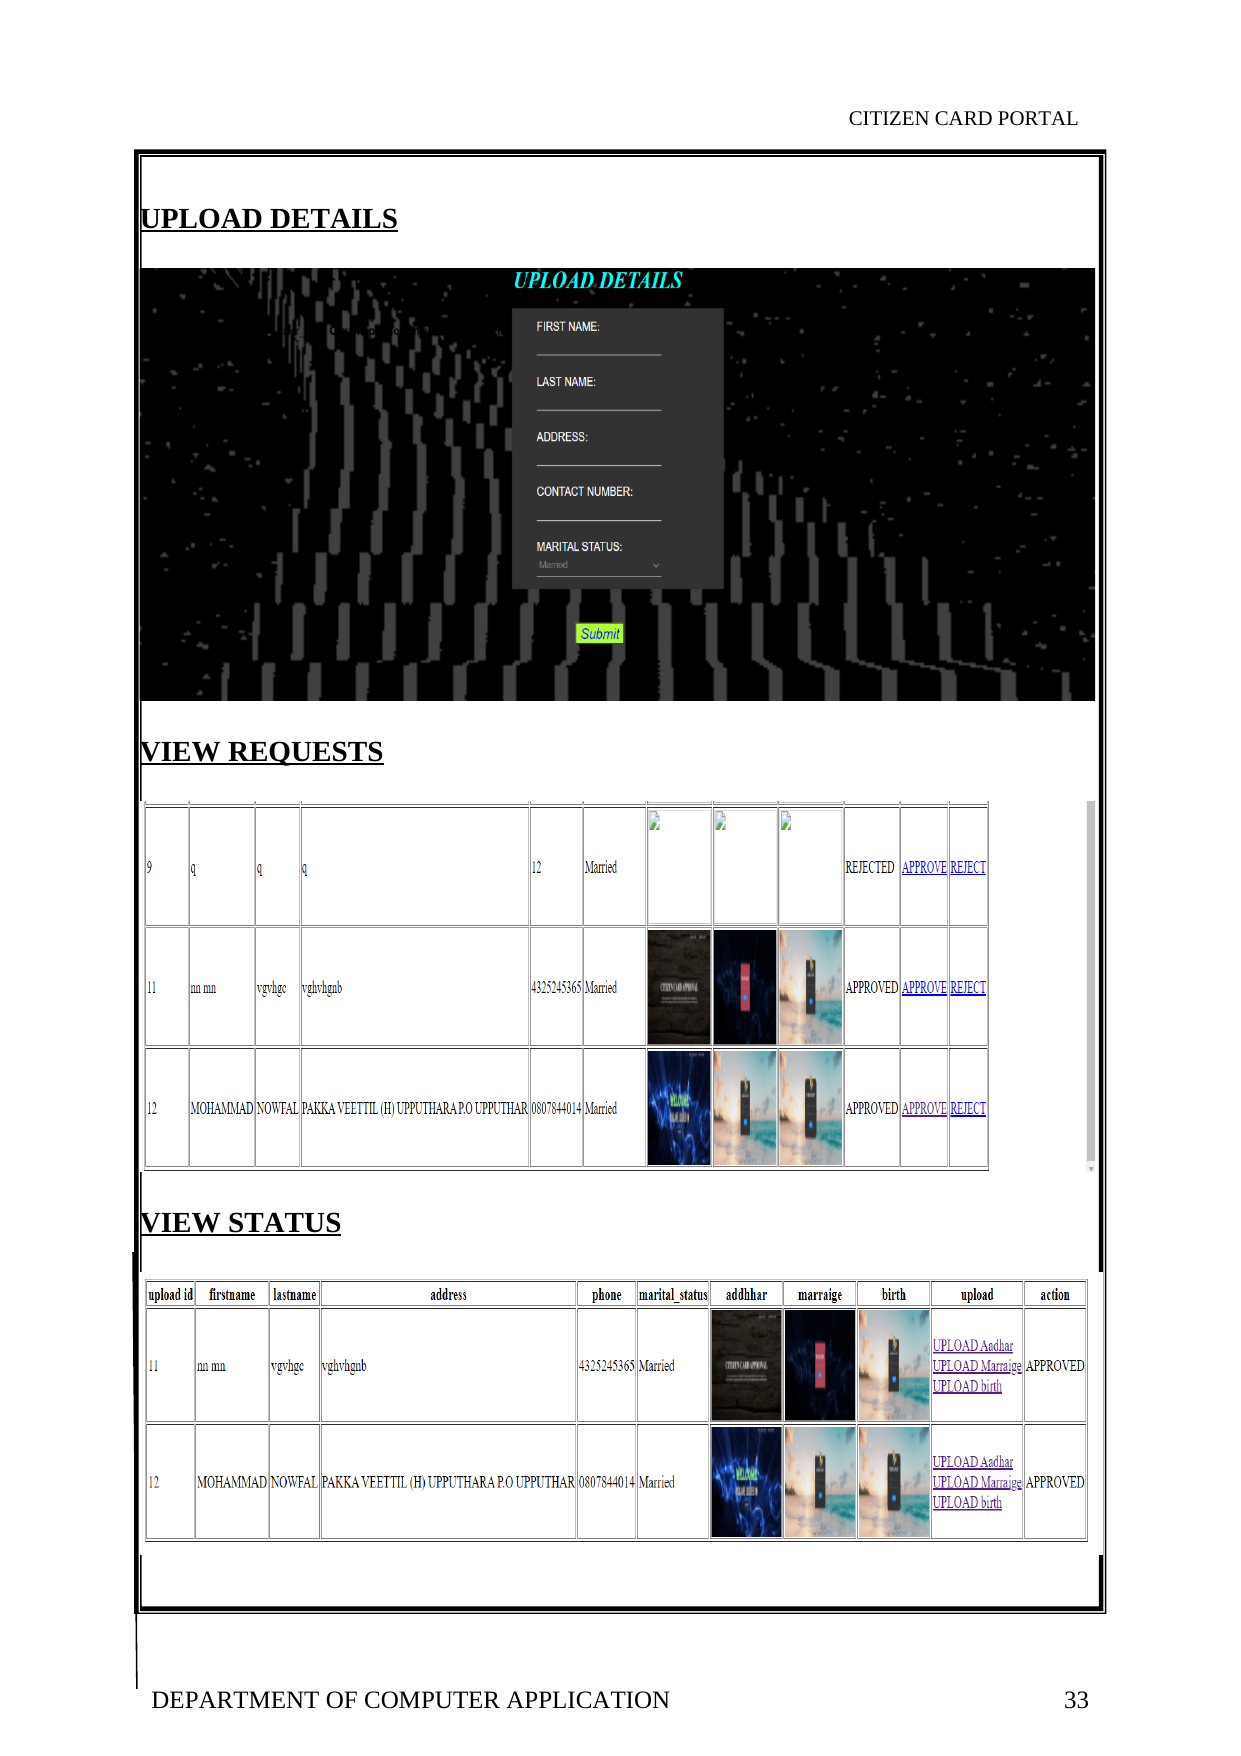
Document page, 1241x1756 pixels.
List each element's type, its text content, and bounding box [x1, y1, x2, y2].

picture [139, 801, 1096, 1172]
picture [139, 268, 1096, 701]
text UPLOAD DETAILS [139, 201, 1103, 235]
text VIEW REQUESTS [139, 734, 1103, 767]
picture [139, 1272, 1104, 1555]
text VIEW STATUS [139, 1205, 1103, 1239]
